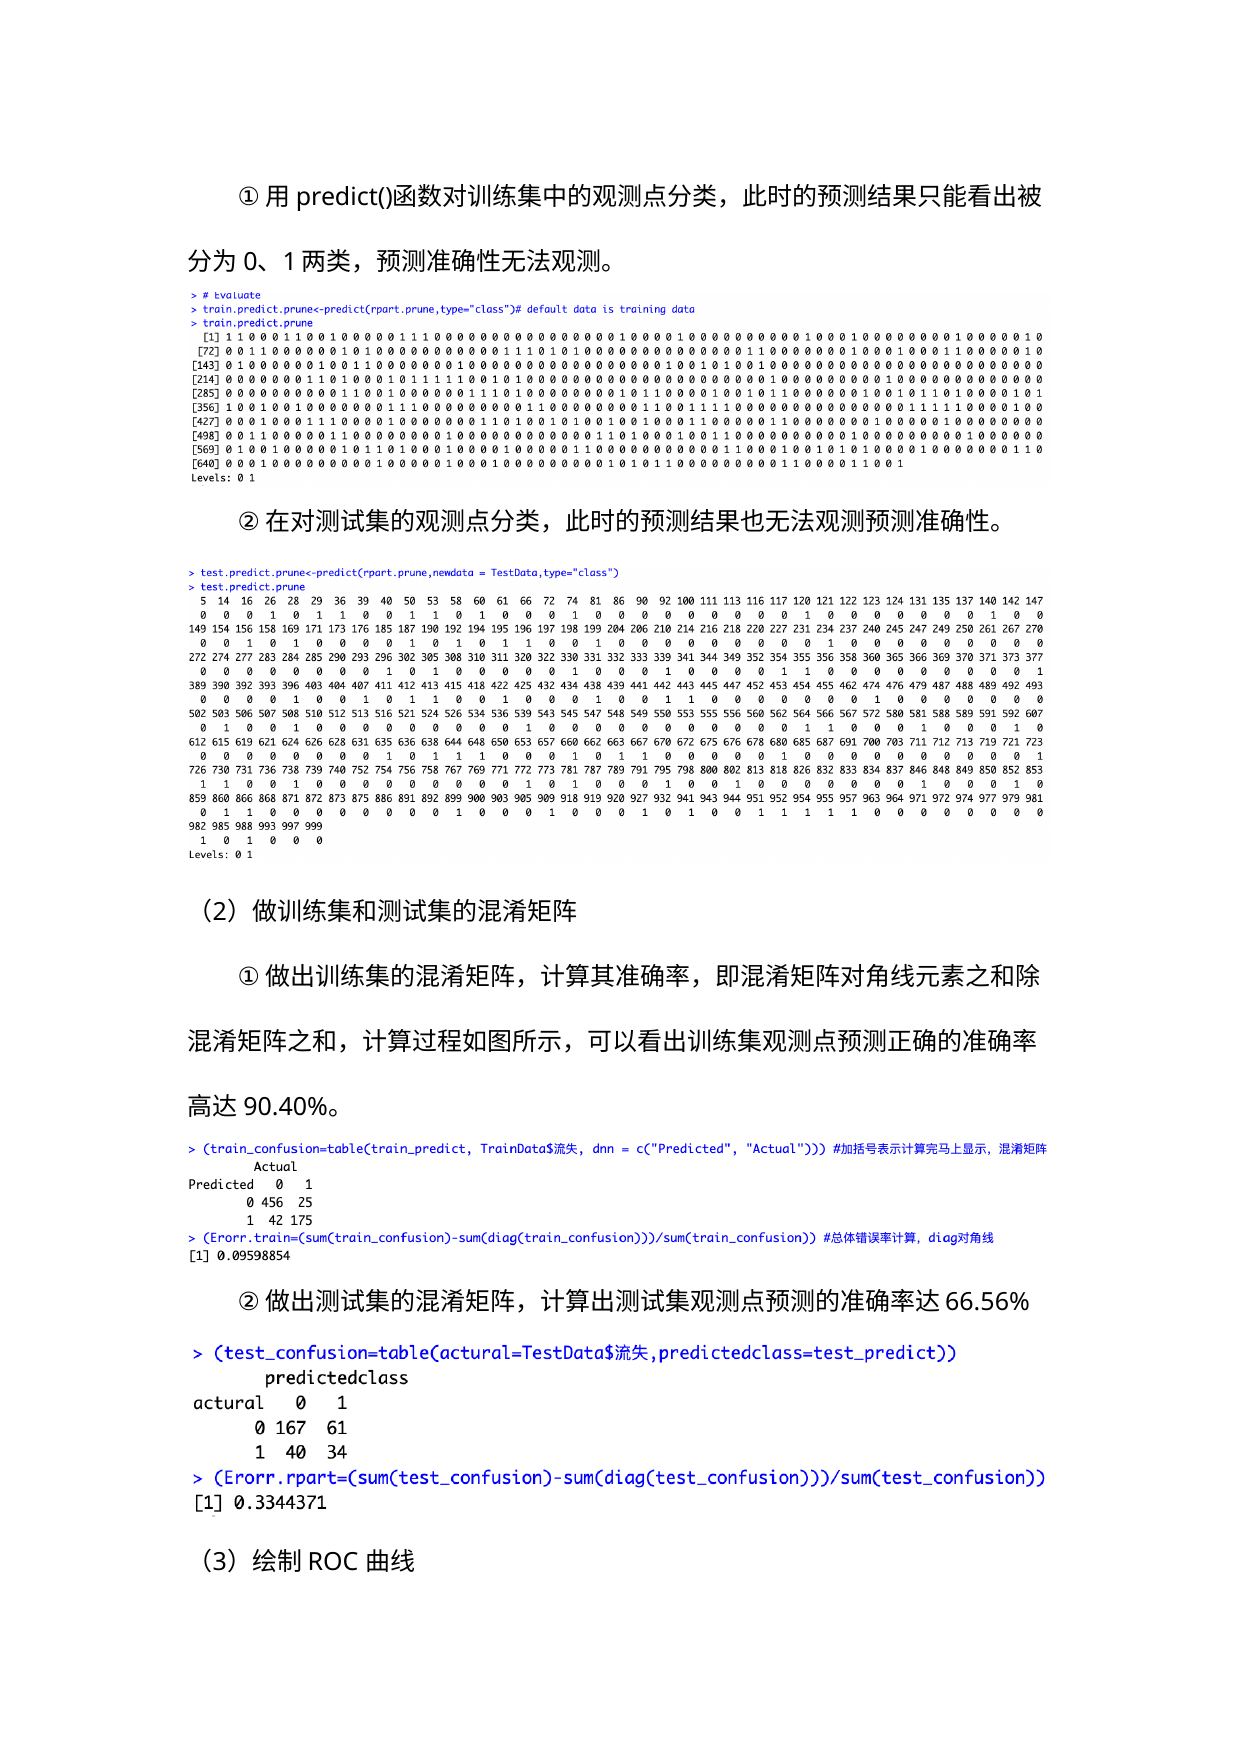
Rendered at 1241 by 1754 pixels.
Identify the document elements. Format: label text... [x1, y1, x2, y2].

text ②在对测试集的观测点分类，此时的预测结果也无法观测预测准确性。 [187, 487, 1053, 552]
text ①用 predict()函数对训练集中的观测点分类，此时的预测结果只能看出被分为 0、1两类，预测准确性无法观测。 [187, 162, 1053, 292]
text ①做出训练集的混淆矩阵，计算其准确率，即混淆矩阵对角线元素之和除混淆矩阵之和，计算过程如图所示，可以看出训练集观测点预测正确的准确率高达 90.40%。 [187, 942, 1053, 1137]
picture [187, 567, 1052, 862]
picture [187, 1342, 1053, 1517]
text （3）绘制 ROC 曲线 [187, 1527, 1053, 1592]
picture [187, 1139, 1053, 1265]
text （2）做训练集和测试集的混淆矩阵 [187, 877, 1053, 942]
picture [187, 292, 1052, 486]
text ②做出测试集的混淆矩阵，计算出测试集观测点预测的准确率达66.56% [187, 1267, 1053, 1332]
